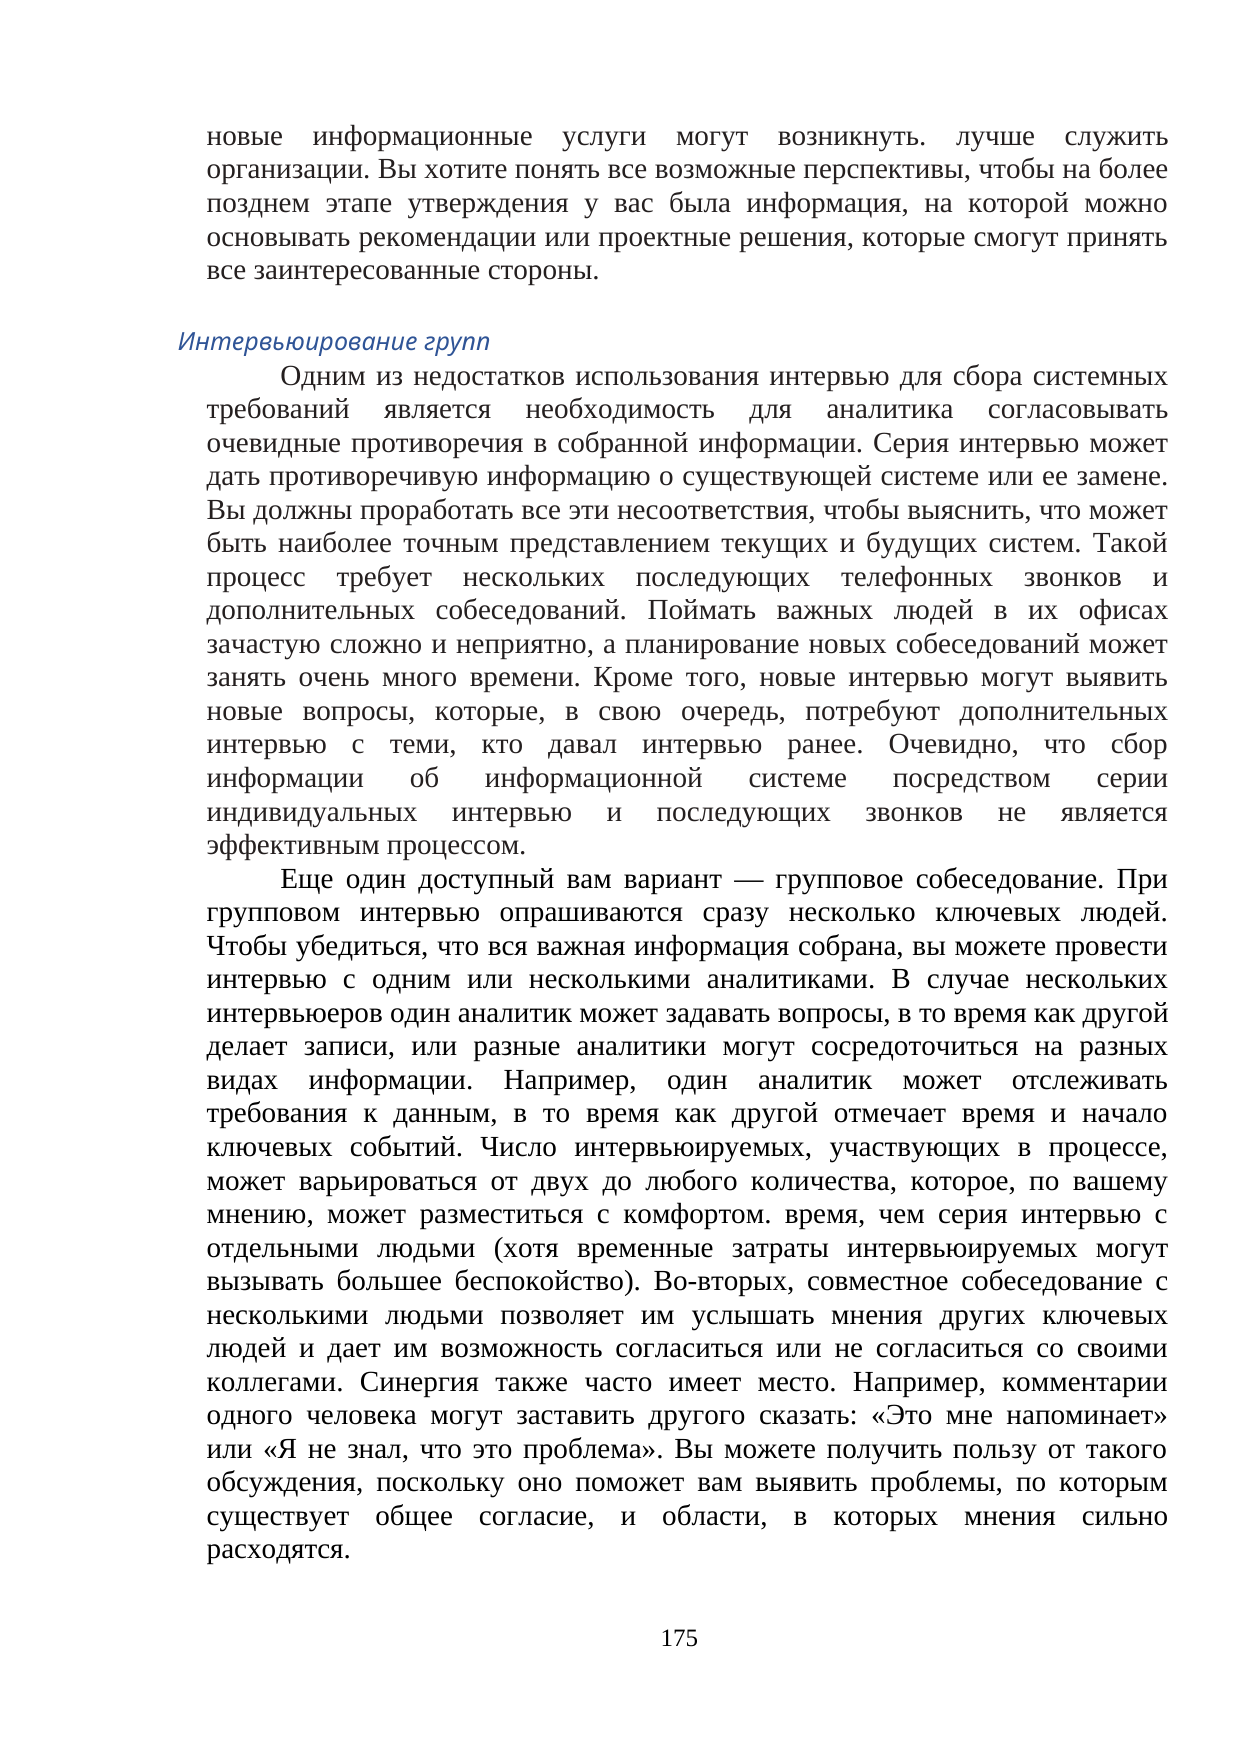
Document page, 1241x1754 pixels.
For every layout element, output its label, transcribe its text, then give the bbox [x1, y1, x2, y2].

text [206, 118, 1169, 286]
text Одним из недостатков использования интервью для сбора системных требований является необходимость для аналитика согласовывать очевидные противоречия в собранной информации. Серия интервью может дать противоречивую информацию о существующей системе или ее замене. Вы должны проработать все эти несоответствия, чтобы выяснить, что может быть наиболее точным представлением текущих и будущих систем. Такой процесс требует нескольких последующих телефонных звонков и дополнительных собеседований. Поймать важных людей в их офисах зачастую сложно и неприятно, а планирование новых собеседований может занять очень много времени. Кроме того, новые интервью могут выявить новые вопросы, которые, в свою очередь, потребуют дополнительных интервью с теми, кто давал интервью ранее. Очевидно, что сбор информации об информационной системе посредством серии индивидуальных интервью и последующих звонков не является эффективным процессом. [206, 358, 1169, 861]
text Еще один доступный вам вариант — групповое собеседование. При групповом интервью опрашиваются сразу несколько ключевых людей. Чтобы убедиться, что вся важная информация собрана, вы можете провести интервью с одним или несколькими аналитиками. В случае нескольких интервьюеров один аналитик может задавать вопросы, в то время как другой делает записи, или разные аналитики могут сосредоточиться на разных видах информации. Например, один аналитик может отслеживать требования к данным, в то время как другой отмечает время и начало ключевых событий. Число интервьюируемых, участвующих в процессе, может варьироваться от двух до любого количества, которое, по вашему мнению, может разместиться с комфортом. время, чем серия интервью с отдельными людьми (хотя временные затраты интервьюируемых могут вызывать большее беспокойство). Во-вторых, совместное собеседование с несколькими людьми позволяет им услышать мнения других ключевых людей и дает им возможность согласиться или не согласиться со своими коллегами. Синергия также часто имеет место. Например, комментарии одного человека могут заставить другого сказать: «Это мне напоминает» или «Я не знал, что это проблема». Вы можете получить пользу от такого обсуждения, поскольку оно поможет вам выявить проблемы, по которым существует общее согласие, и области, в которых мнения сильно расходятся. [206, 861, 1169, 1565]
subtitle Интервьюирование групп [177, 323, 1181, 358]
